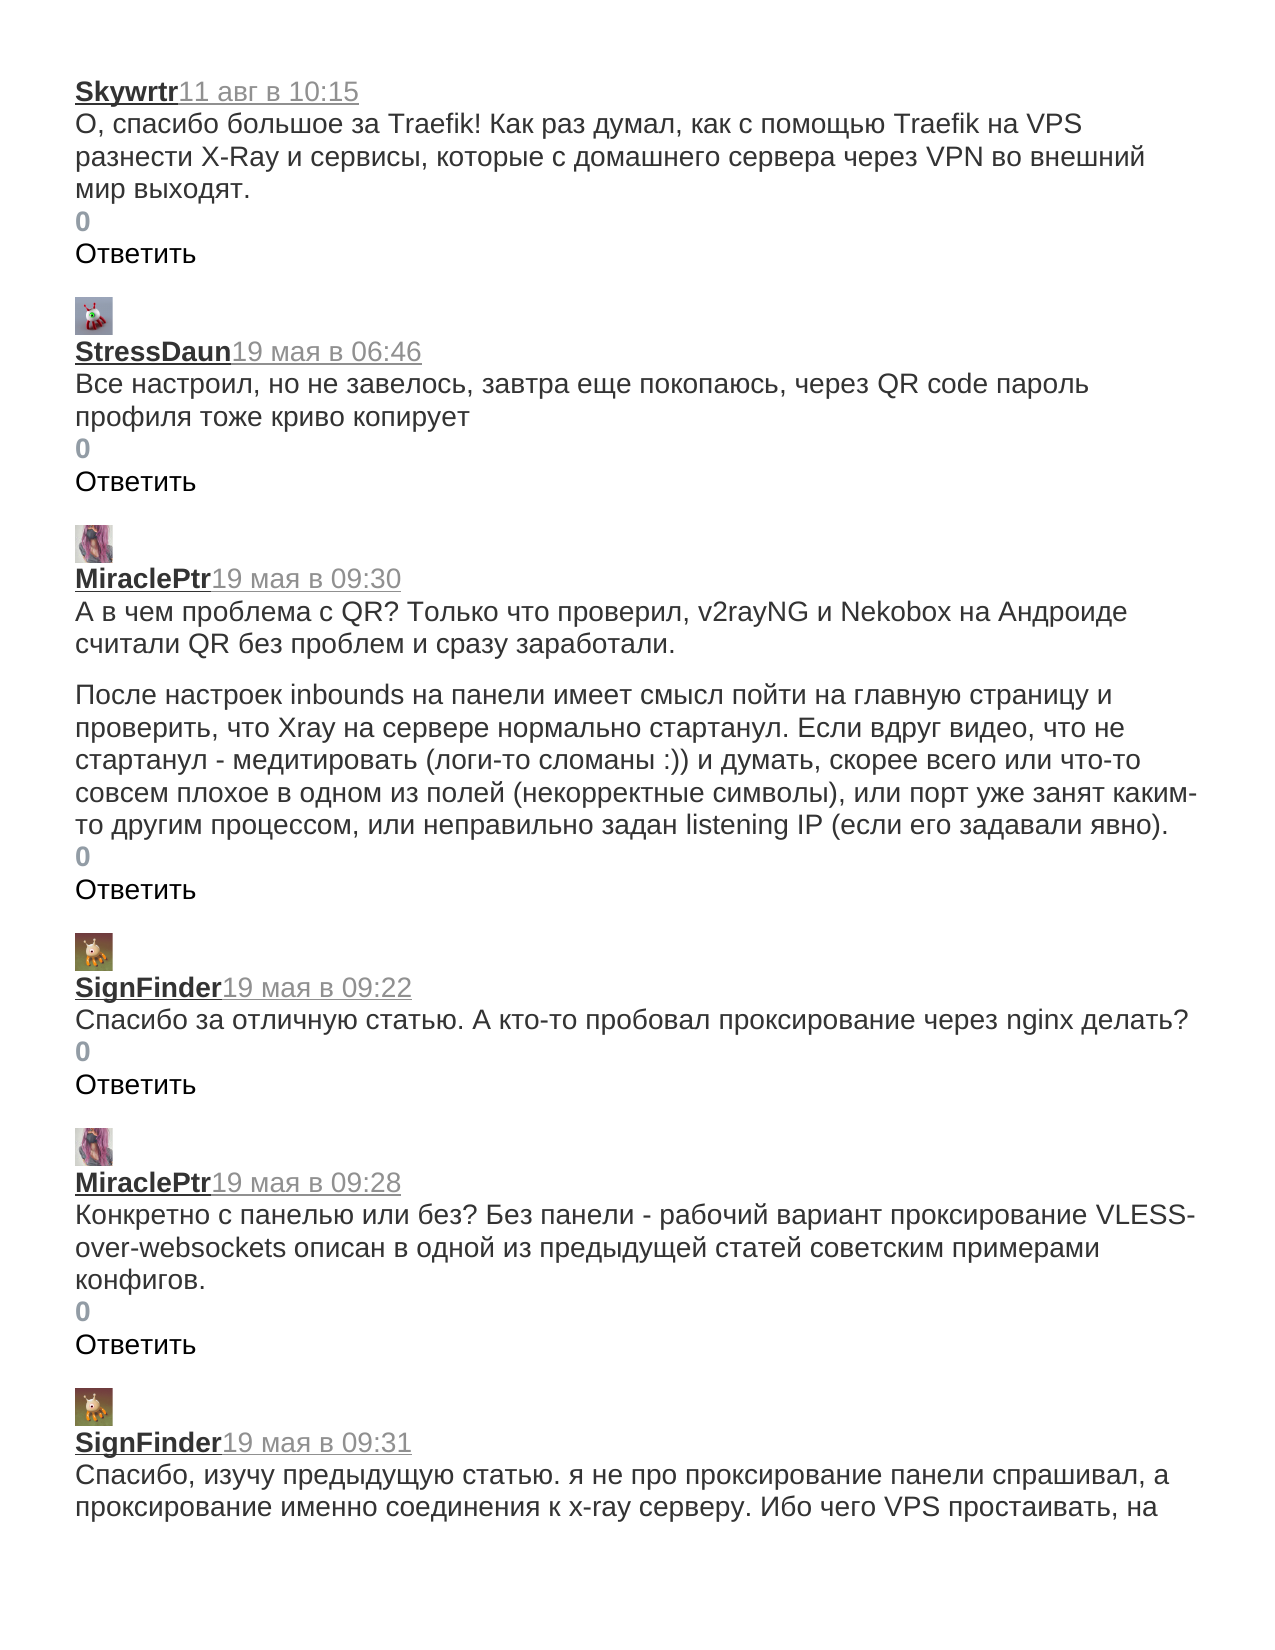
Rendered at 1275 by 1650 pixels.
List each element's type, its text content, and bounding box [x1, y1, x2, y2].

picture [75, 933, 113, 971]
text Ответить [75, 1328, 1200, 1360]
text Спасибо за отличную статью. А кто-то пробовал проксирование через nginx делать? [75, 1003, 1200, 1035]
text 0 [75, 432, 1200, 464]
text StressDaun19 мая в 06:46 [75, 335, 1200, 367]
text MiraclePtr19 мая в 09:28 [75, 1166, 1200, 1198]
text SignFinder19 мая в 09:22 [75, 971, 1200, 1003]
text О, спасибо большое за Traefik! Как раз думал, как с помощью Traefik на VPS разнести X-Ray и сервисы, которые с домашнего сервера через VPN во внешний мир выходят. [75, 107, 1200, 204]
text Ответить [75, 873, 1200, 905]
picture [75, 1388, 113, 1426]
text Skywrtr11 авг в 10:15 [75, 75, 1200, 107]
text MiraclePtr19 мая в 09:30 [75, 562, 1200, 595]
text Все настроил, но не завелось, завтра еще покопаюсь, через QR code пароль профиля тоже криво копирует [75, 367, 1200, 432]
picture [75, 1128, 113, 1166]
picture [75, 297, 113, 335]
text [75, 1458, 1200, 1523]
text Ответить [75, 464, 1200, 497]
text Ответить [75, 237, 1200, 269]
text 0 [75, 1035, 1200, 1068]
text SignFinder19 мая в 09:31 [75, 1426, 1200, 1458]
text Ответить [75, 1068, 1200, 1100]
text 0 [75, 840, 1200, 873]
text После настроек inbounds на панели имеет смысл пойти на главную страницу и проверить, что Xray на сервере нормально стартанул. Если вдруг видео, что не стартанул - медитировать (логи-то сломаны :)) и думать, скорее всего или что-то совсем плохое в одном из полей (некорректные символы), или порт уже занят каким-то другим процессом, или неправильно задан listening IP (если его задавали явно). [75, 678, 1200, 840]
text 0 [75, 204, 1200, 237]
text 0 [75, 1295, 1200, 1328]
text Конкретно с панелью или без? Без панели - рабочий вариант проксирование VLESS-over-websockets описан в одной из предыдущей статей советским примерами конфигов. [75, 1198, 1200, 1295]
text А в чем проблема с QR? Только что проверил, v2rayNG и Nekobox на Андроиде считали QR без проблем и сразу заработали. [75, 595, 1200, 659]
picture [75, 525, 113, 563]
